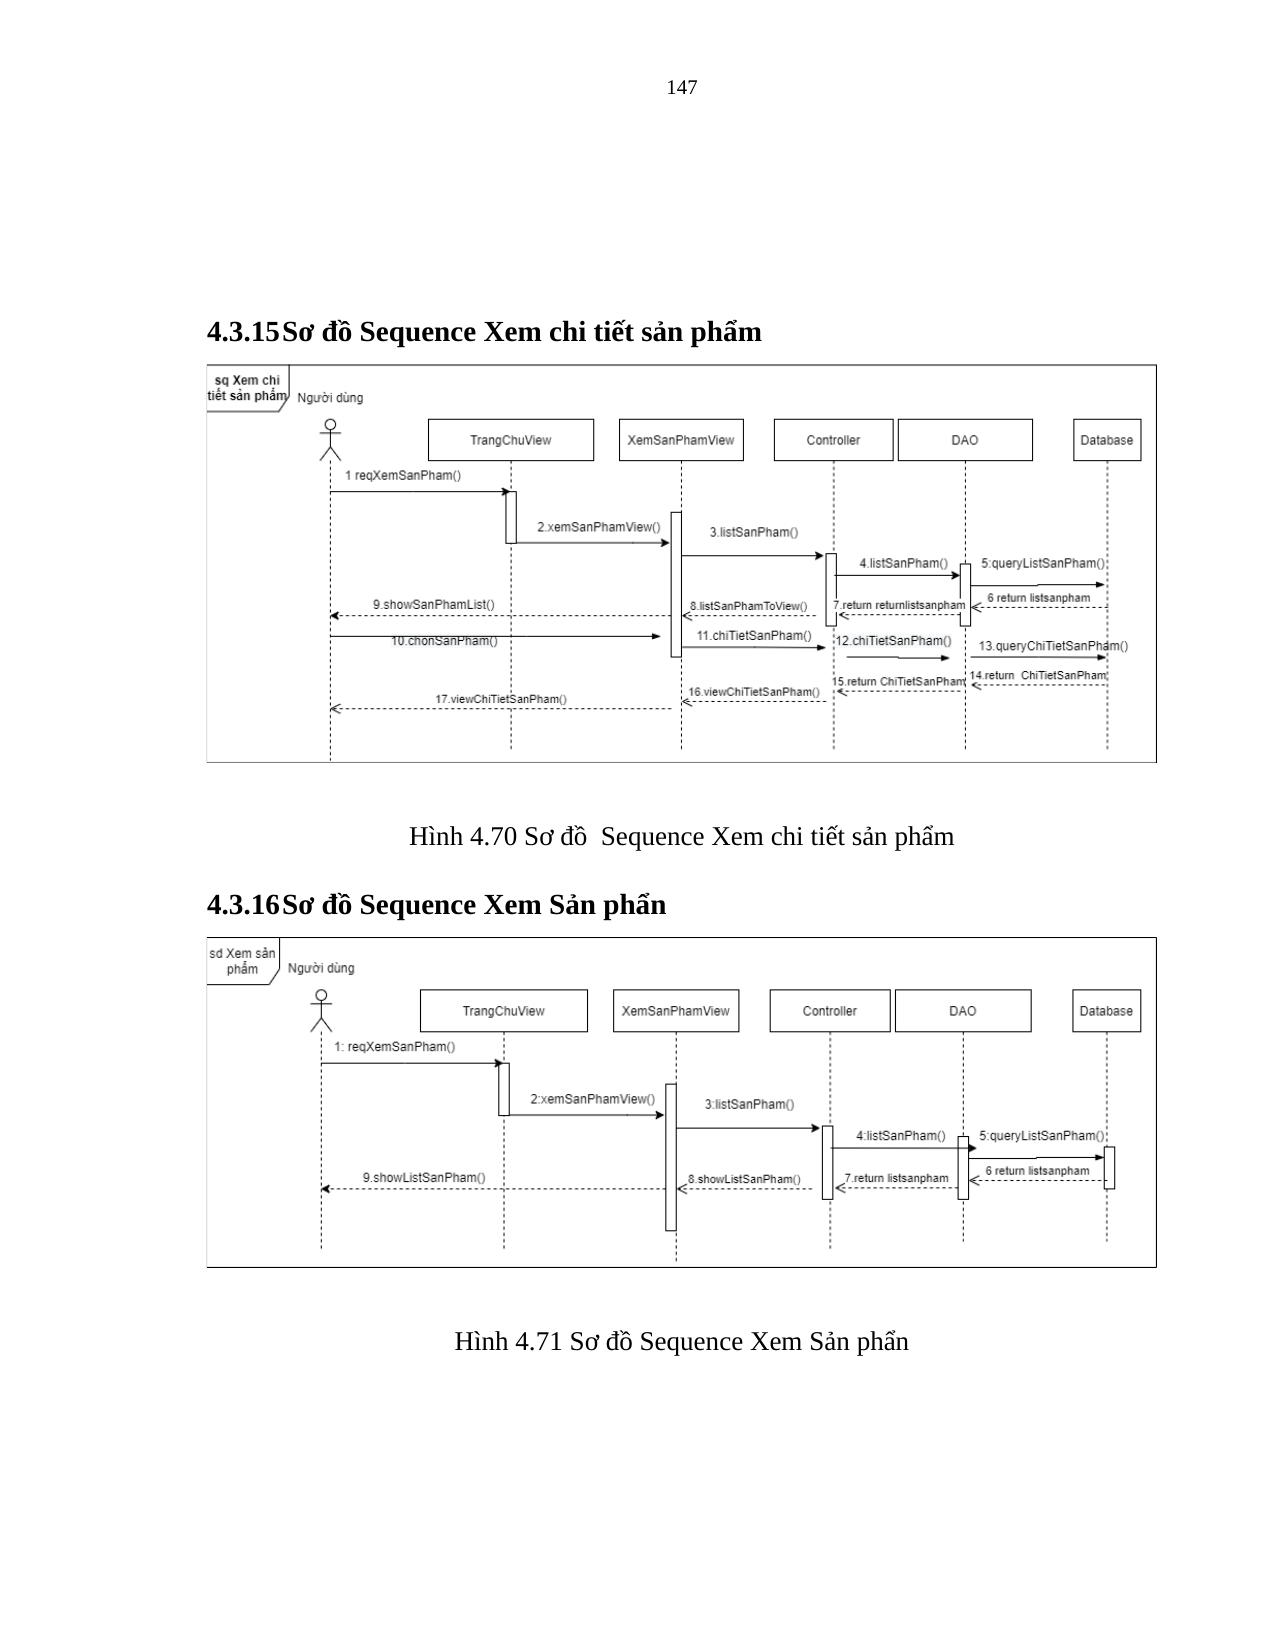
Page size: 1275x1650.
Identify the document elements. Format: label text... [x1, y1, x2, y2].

picture [206, 364, 1157, 763]
subtitle Sơ đồ Sequence Xem chi tiết sản phẩm [207, 314, 1157, 347]
subtitle Sơ đồ Sequence Xem Sản phẩn [207, 887, 1157, 921]
picture [206, 937, 1157, 1268]
